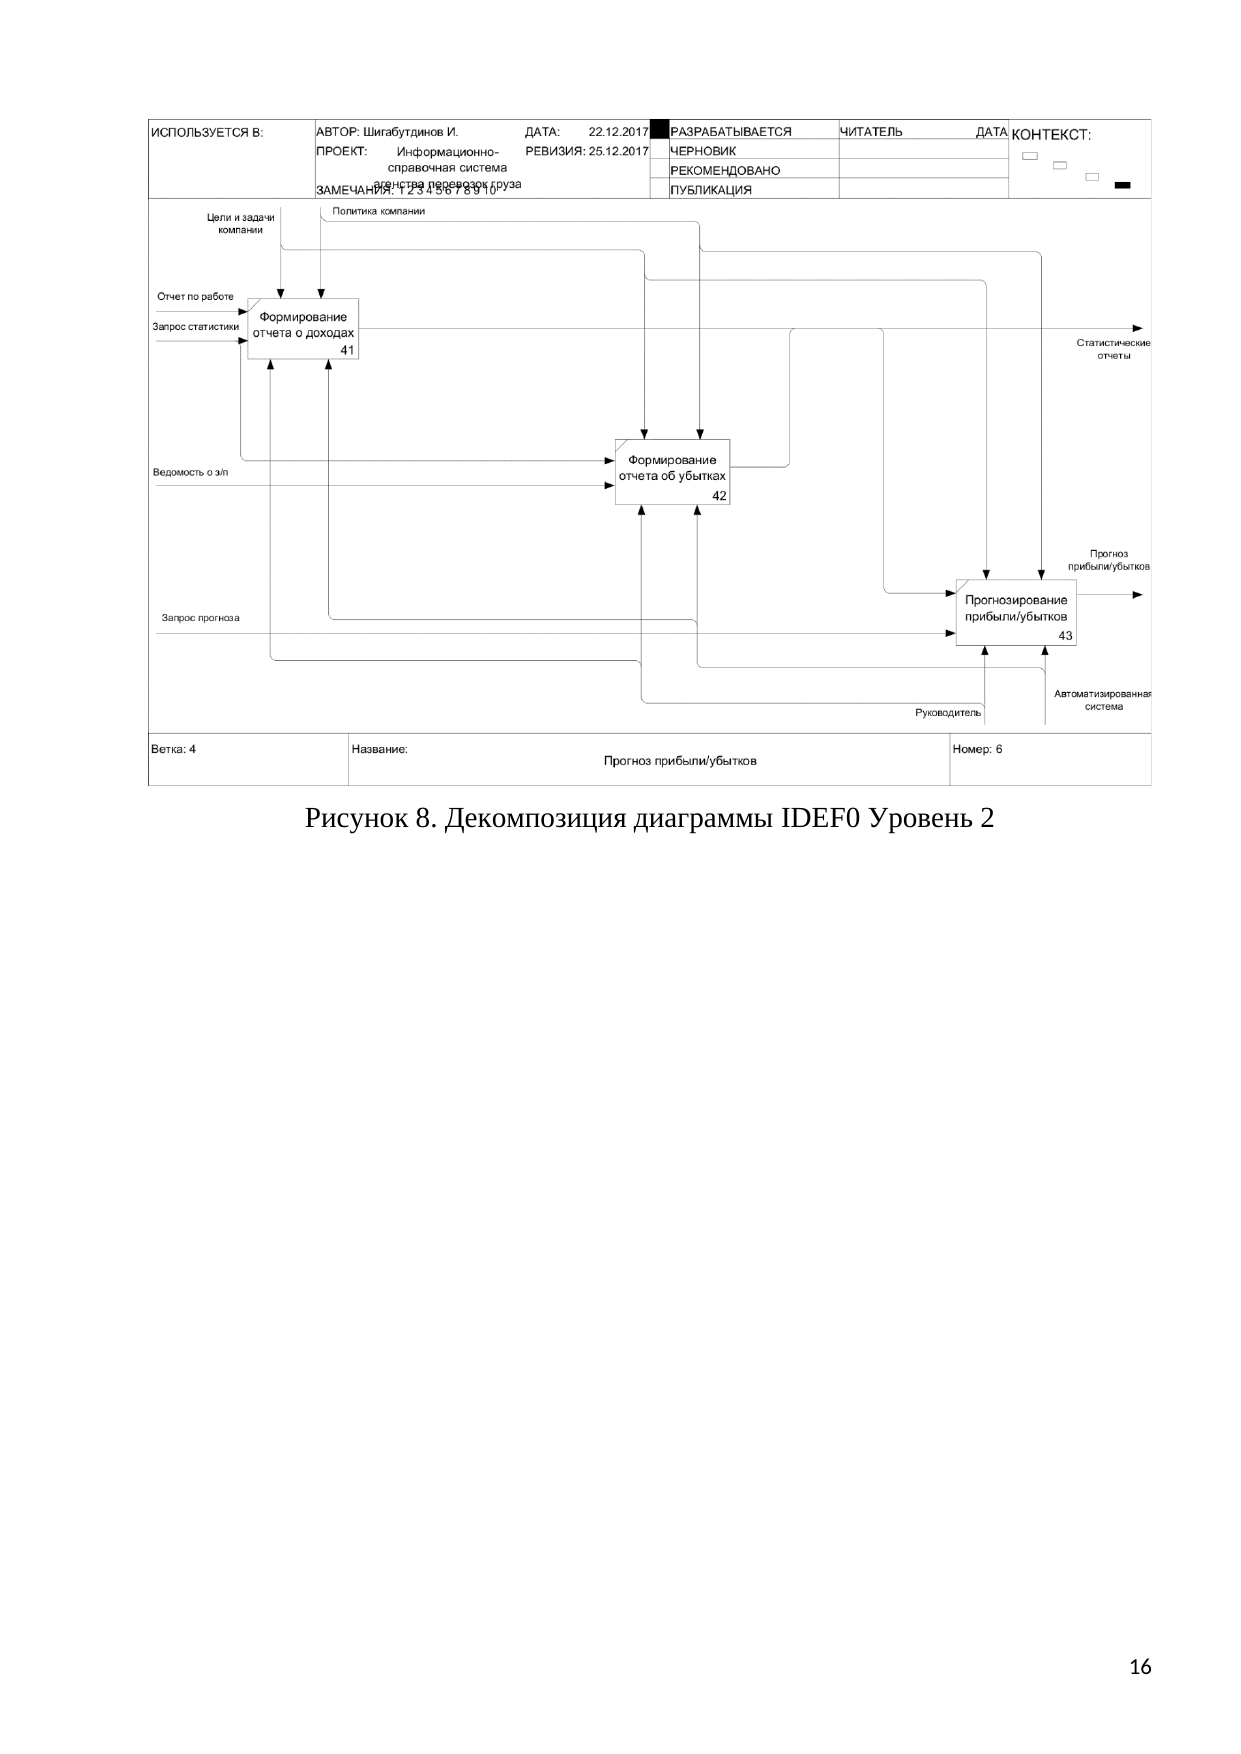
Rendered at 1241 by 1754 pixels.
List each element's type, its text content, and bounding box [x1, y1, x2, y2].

picture [147, 118, 1152, 786]
text Рисунок 8. Декомпозиция диаграммы IDEF0 Уровень 2 [148, 800, 1152, 833]
